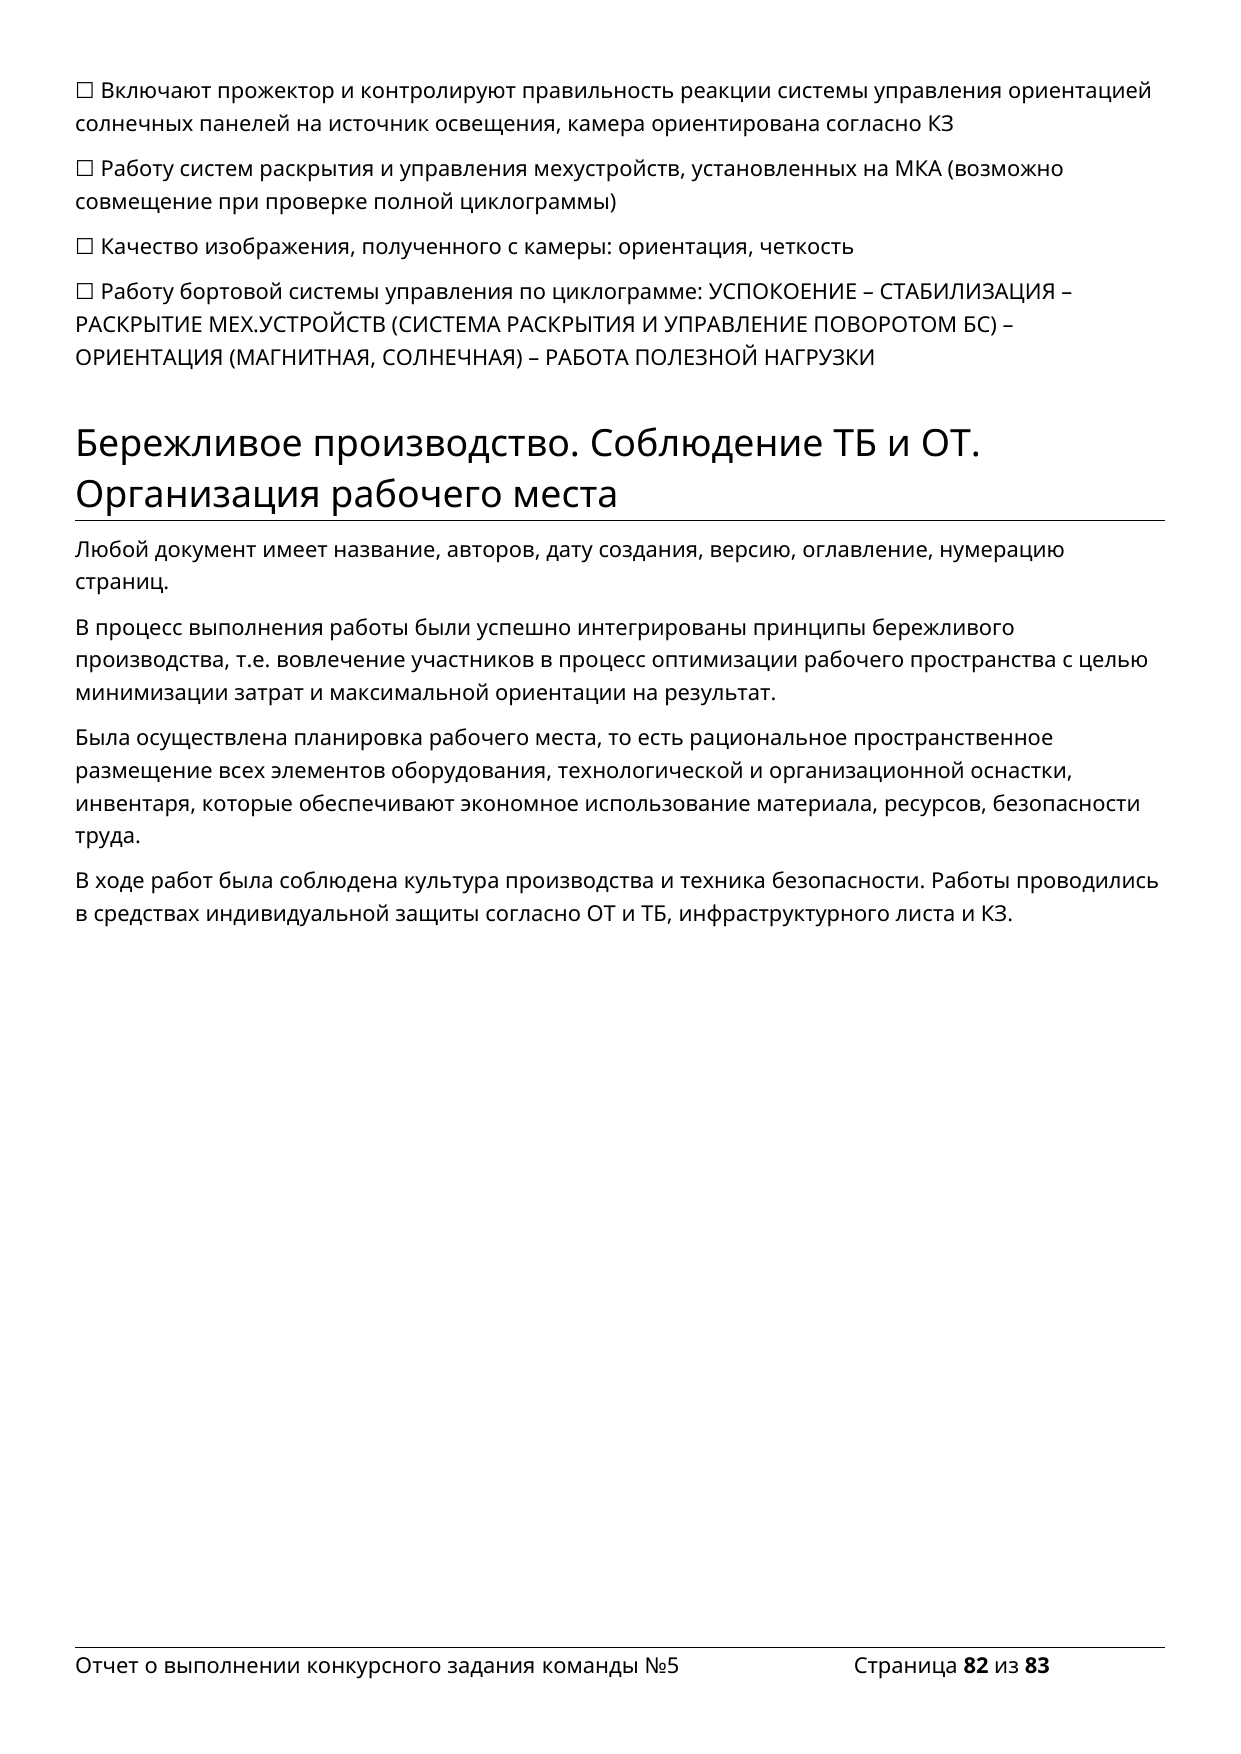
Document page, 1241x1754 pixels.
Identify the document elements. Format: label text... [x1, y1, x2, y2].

text Включают прожектор и контролируют правильность реакции системы управления ориентацией солнечных панелей на источник освещения, камера ориентирована согласно КЗ [75, 75, 1165, 137]
text Любой документ имеет название, авторов, дату создания, версию, оглавление, нумерацию страниц. [75, 533, 1165, 596]
text В процесс выполнения работы были успешно интегрированы принципы бережливого производства, т.е. вовлечение участников в процесс оптимизации рабочего пространства с целью минимизации затрат и максимальной ориентации на результат. [75, 611, 1165, 707]
text Работу бортовой системы управления по циклограмме: УСПОКОЕНИЕ – СТАБИЛИЗАЦИЯ – РАСКРЫТИЕ МЕХ.УСТРОЙСТВ (СИСТЕМА РАСКРЫТИЯ И УПРАВЛЕНИЕ ПОВОРОТОМ БС) – ОРИЕНТАЦИЯ (МАГНИТНАЯ, СОЛНЕЧНАЯ) – РАБОТА ПОЛЕЗНОЙ НАГРУЗКИ [75, 276, 1165, 371]
text Работу систем раскрытия и управления мехустройств, установленных на МКА (возможно совмещение при проверке полной циклограммы) [75, 153, 1165, 215]
text Качество изображения, полученного с камеры: ориентация, четкость [75, 231, 1165, 261]
text Была осуществлена планировка рабочего места, то есть рациональное пространственное размещение всех элементов оборудования, технологической и организационной оснастки, инвентаря, которые обеспечивают экономное использование материала, ресурсов, безопасности труда. [75, 722, 1165, 850]
subtitle Бережливое производство. Соблюдение ТБ и ОТ. Организация рабочего места [75, 416, 1165, 520]
text В ходе работ была соблюдена культура производства и техника безопасности. Работы проводились в средствах индивидуальной защиты согласно ОТ и ТБ, инфраструктурного листа и КЗ. [75, 865, 1165, 928]
